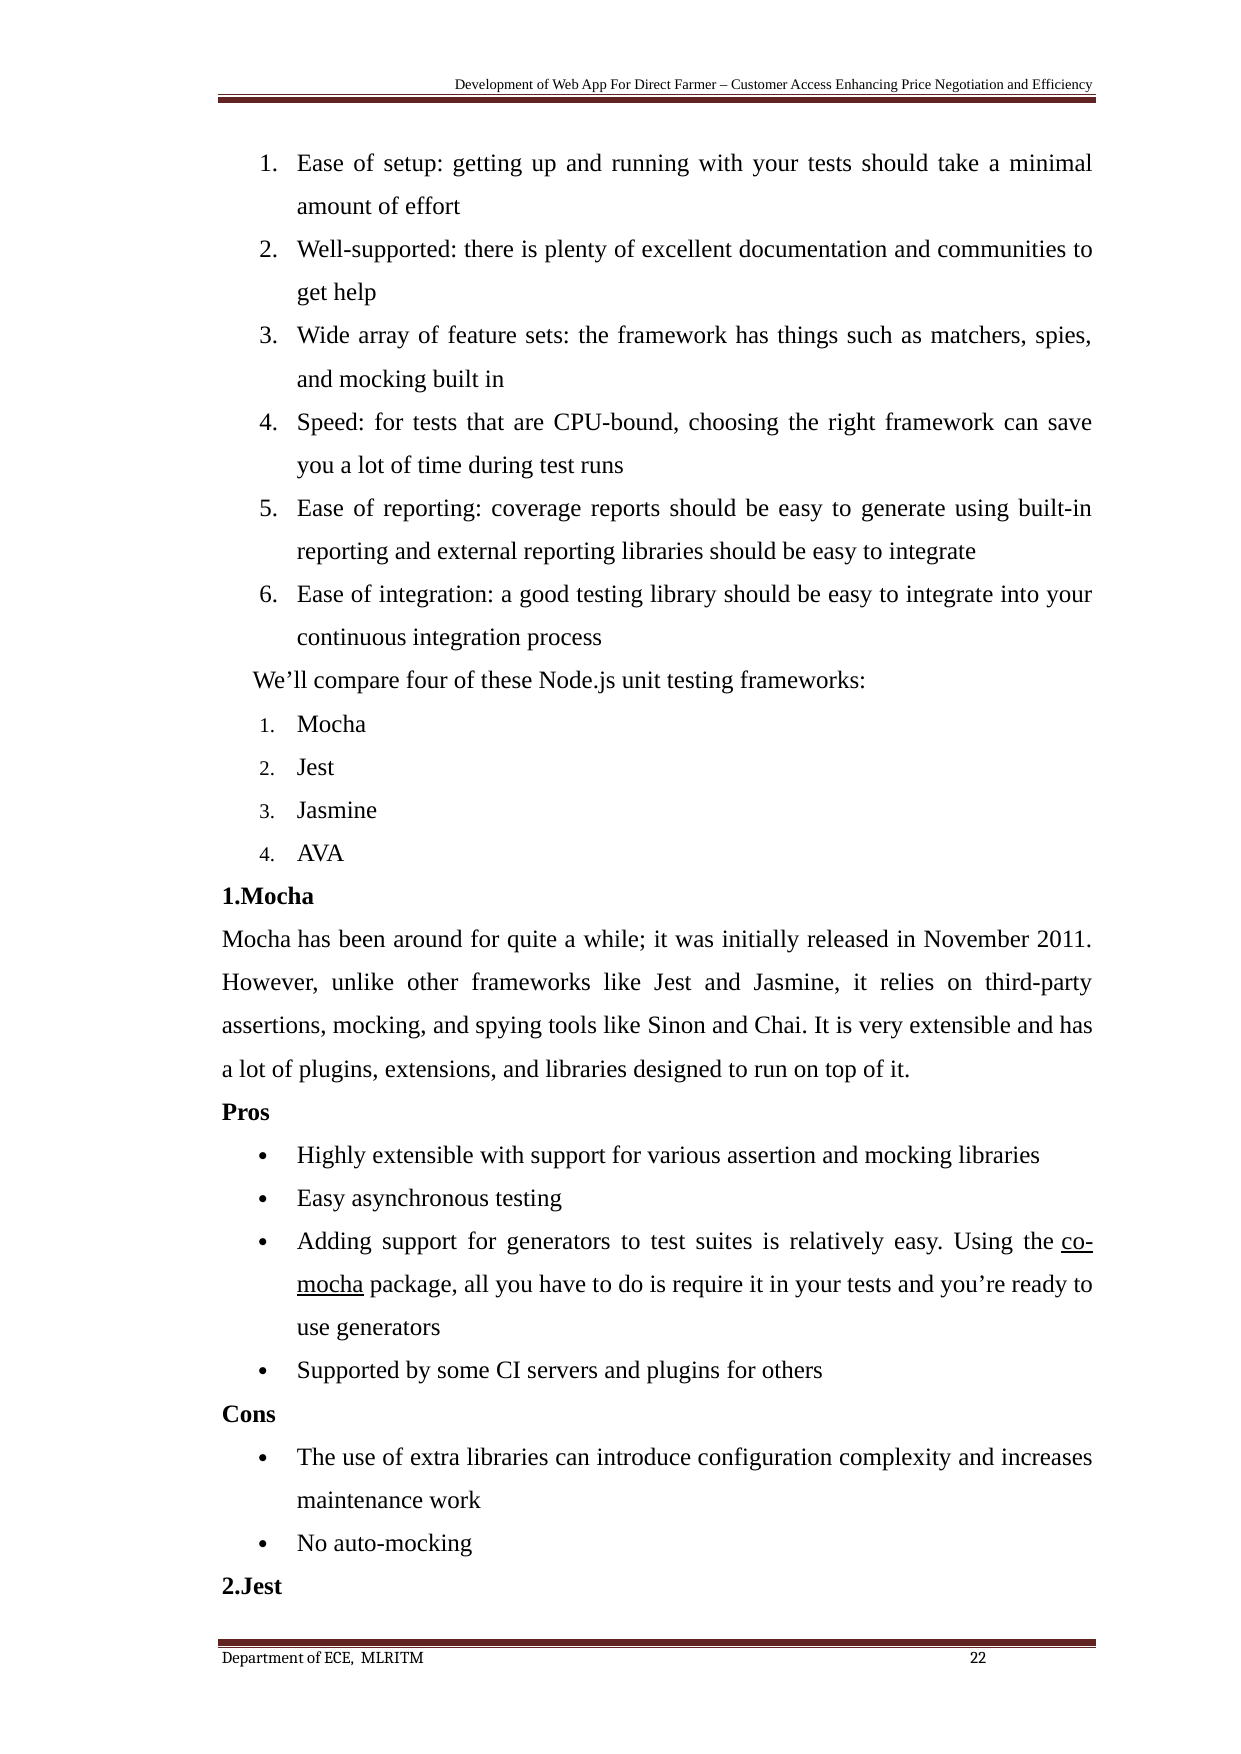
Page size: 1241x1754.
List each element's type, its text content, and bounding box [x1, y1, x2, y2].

list Ease of reporting: coverage reports should be easy to generate using built-in reporting and external reporting libraries should be easy to integrate [259, 493, 1093, 565]
list Jest [259, 752, 1093, 781]
list Highly extensible with support for various assertion and mocking libraries [259, 1140, 1093, 1169]
list Well-supported: there is plenty of excellent documentation and communities to get help [259, 234, 1093, 306]
list Easy asynchronous testing [259, 1183, 1093, 1212]
list Wide array of feature sets: the framework has things such as matchers, spies, and mocking built in [259, 321, 1093, 392]
list Adding support for generators to test suites is relatively easy. Using the co-mocha package, all you have to do is require it in your tests and you’re ready to use generators [259, 1226, 1093, 1341]
list No auto-mocking [259, 1528, 1093, 1557]
text Mocha has been around for quite a while; it was initially released in November 2011. However, unlike other frameworks like Jest and Jasmine, it relies on third-party assertions, mocking, and spying tools like Sinon and Chai. It is very extensible and has a lot of plugins, extensions, and libraries designed to run on top of it. [222, 924, 1093, 1082]
list Supported by some CI servers and plugins for others [259, 1356, 1093, 1384]
list Ease of setup: getting up and running with your tests should take a minimal amount of effort [259, 148, 1093, 220]
list AVA [259, 838, 1093, 867]
list The use of extra libraries can introduce configuration complexity and increases maintenance work [259, 1442, 1093, 1514]
list Speed: for tests that are CPU-bound, choosing the right framework can save you a lot of time during test runs [259, 407, 1093, 479]
list Mocha [259, 709, 1093, 737]
list Ease of integration: a good testing library should be easy to integrate into your continuous integration process [259, 579, 1093, 651]
text Pros [222, 1097, 1093, 1126]
text 1.Mocha [222, 881, 1093, 910]
list Jasmine [259, 795, 1093, 824]
text We’ll compare four of these Node.js unit testing frameworks: [222, 666, 1093, 694]
text Cons [222, 1399, 1093, 1427]
text 2.Jest [222, 1571, 1093, 1600]
